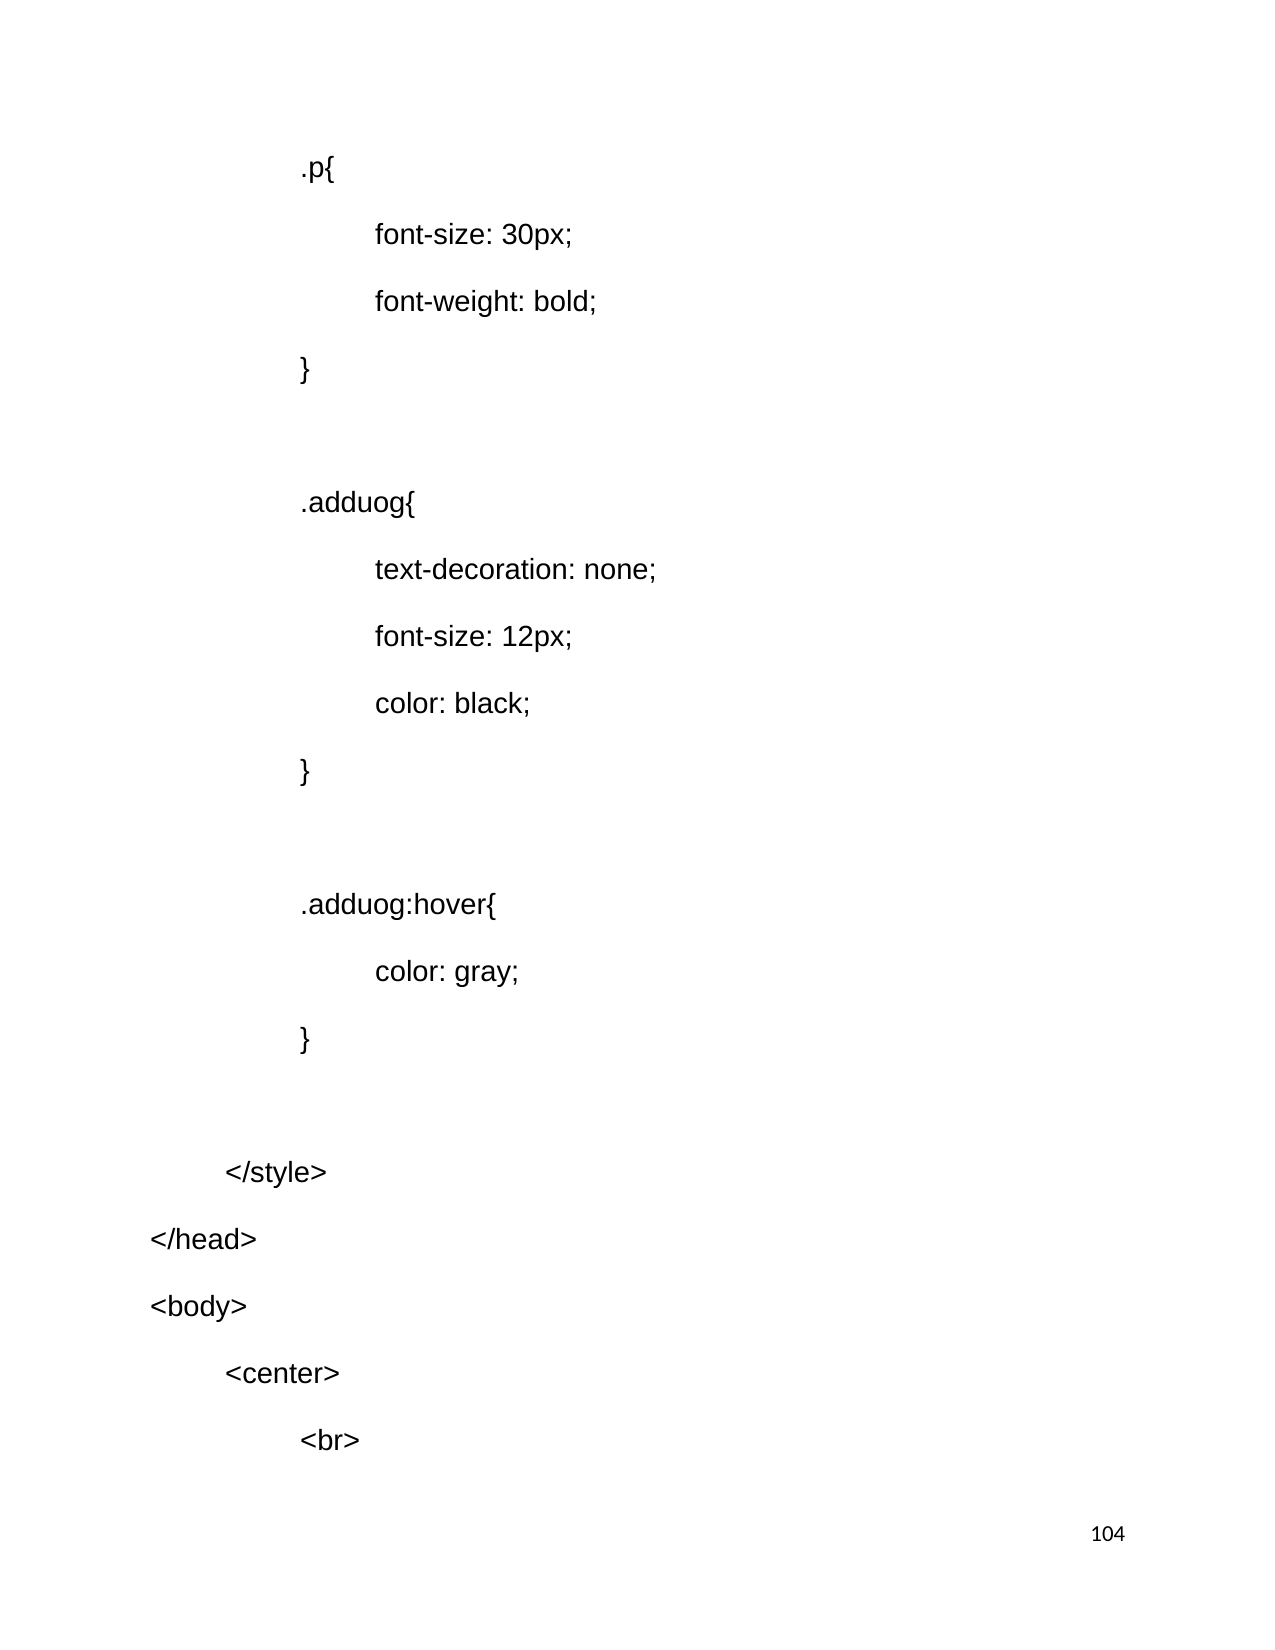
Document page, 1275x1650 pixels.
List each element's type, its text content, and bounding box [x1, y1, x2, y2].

text color: gray; [150, 954, 1125, 987]
text font-size: 12px; [150, 619, 1125, 652]
text <body> [150, 1289, 1125, 1322]
text <center> [150, 1356, 1125, 1389]
text .p{ [150, 150, 1125, 183]
text } [150, 753, 1125, 786]
text font-weight: bold; [150, 284, 1125, 317]
text font-size: 30px; [150, 217, 1125, 251]
text } [150, 351, 1125, 384]
text <br> [150, 1423, 1125, 1456]
text </style> [150, 1155, 1125, 1188]
text .adduog{ [150, 485, 1125, 518]
text } [150, 1021, 1125, 1054]
text color: black; [150, 686, 1125, 719]
text </head> [150, 1222, 1125, 1255]
text .adduog:hover{ [150, 887, 1125, 920]
text text-decoration: none; [150, 552, 1125, 585]
